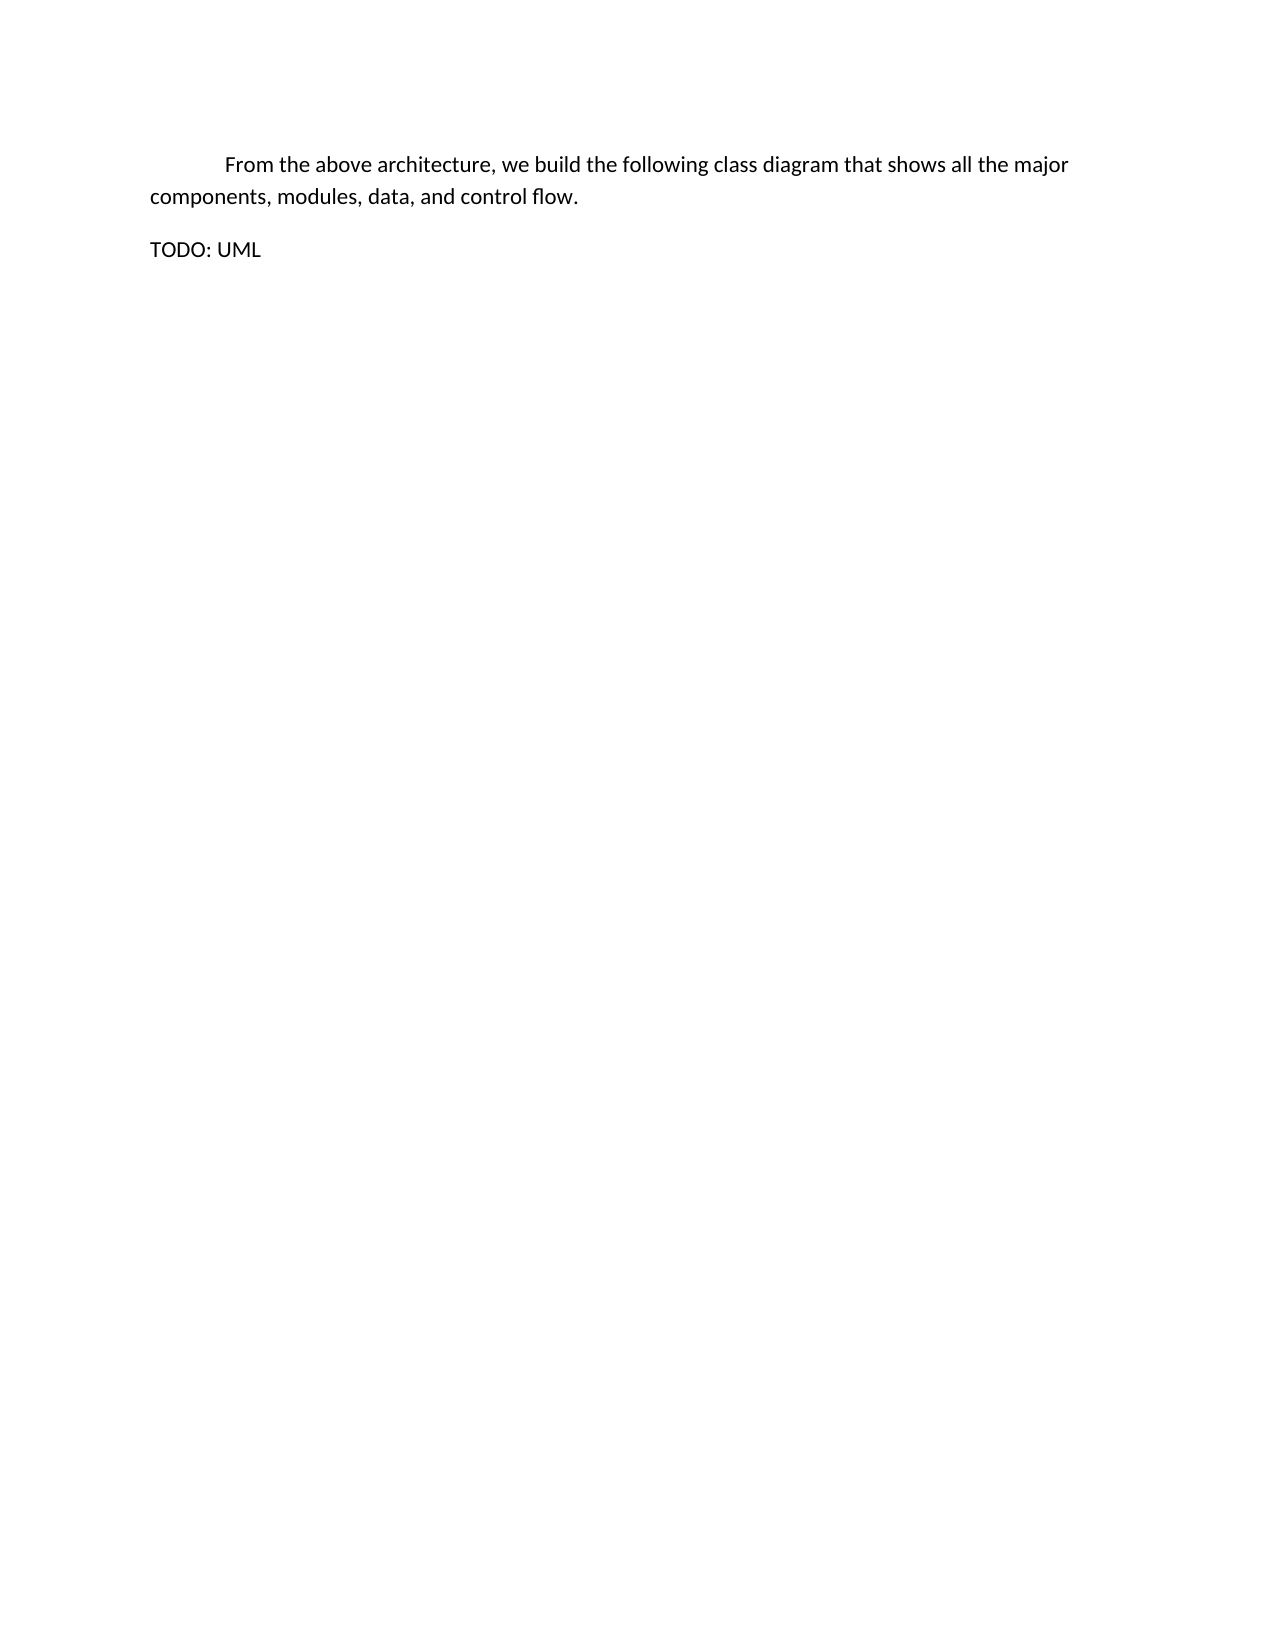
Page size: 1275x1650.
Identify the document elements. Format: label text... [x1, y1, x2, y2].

text TODO: UML [150, 235, 1125, 263]
text From the above architecture, we build the following class diagram that shows all the major components, modules, data, and control flow. [150, 150, 1125, 210]
